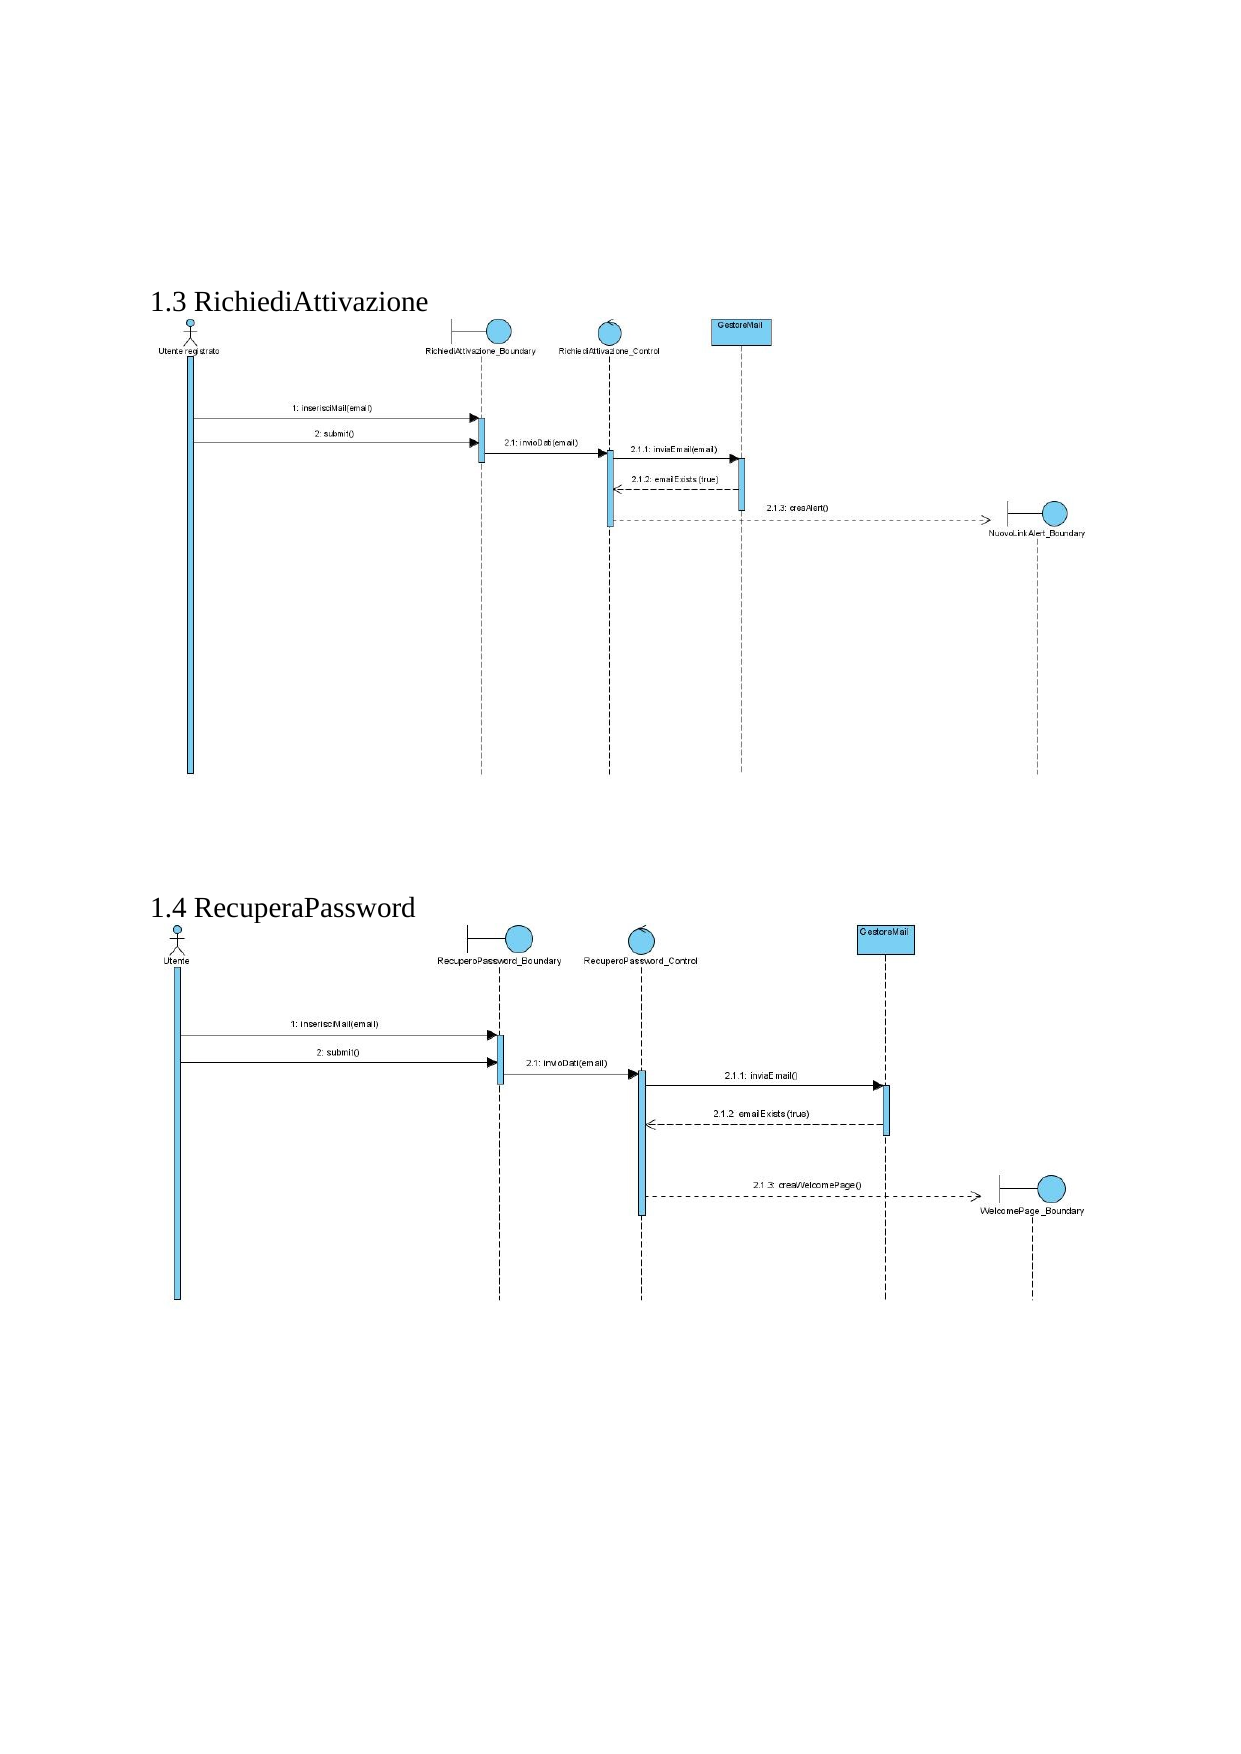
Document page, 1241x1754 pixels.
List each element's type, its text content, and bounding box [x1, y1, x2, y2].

text 1.3 RichiediAttivazione [150, 284, 1090, 317]
text 1.4 RecuperaPassword [150, 890, 1090, 923]
picture [150, 317, 1091, 857]
picture [150, 923, 1091, 1369]
